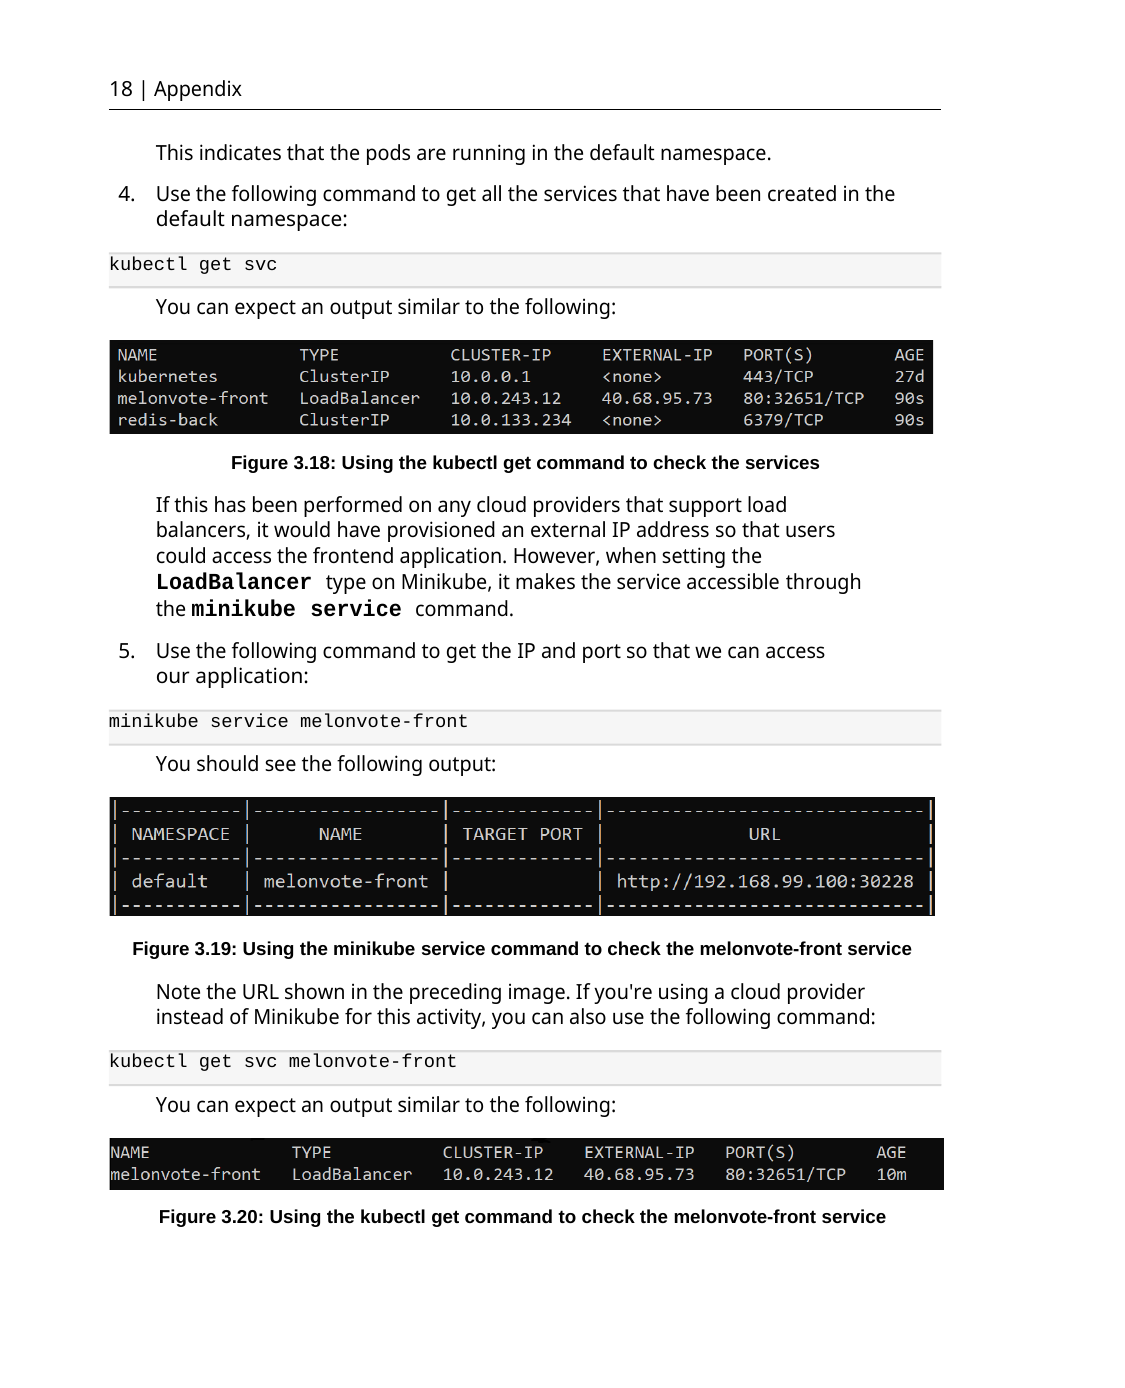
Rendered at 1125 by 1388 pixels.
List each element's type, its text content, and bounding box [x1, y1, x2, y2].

text Figure 3.20: Using the kubectl get command to check the melonvote-front service [159, 1149, 1029, 1227]
text This indicates that the pods are running in the default namespace. [156, 138, 1029, 167]
picture [109, 1138, 944, 1190]
text Note the URL shown in the preceding image. If you're using a cloud provider instead of Minikube for this activity, you can also use the following command: [156, 978, 932, 1030]
list Use the following command to get the IP and port so that we can access our application: [118, 638, 853, 689]
picture [109, 340, 934, 434]
text Figure 3.18: Using the kubectl get command to check the services [231, 352, 1029, 473]
text You can expect an output similar to the following: [156, 1034, 1029, 1119]
list Use the following command to get all the services that have been created in the default namespace: [118, 181, 927, 232]
text You can expect an output similar to the following: [156, 236, 1029, 321]
text If this has been performed on any cloud providers that support load balancers, it would have provisioned an external IP address so that users could access the frontend application. However, when setting the LoadBalancer type on Minikube, it makes the service accessible through the minikube service command. [156, 492, 874, 623]
text You should see the following output: [156, 693, 1029, 778]
picture [109, 797, 935, 916]
